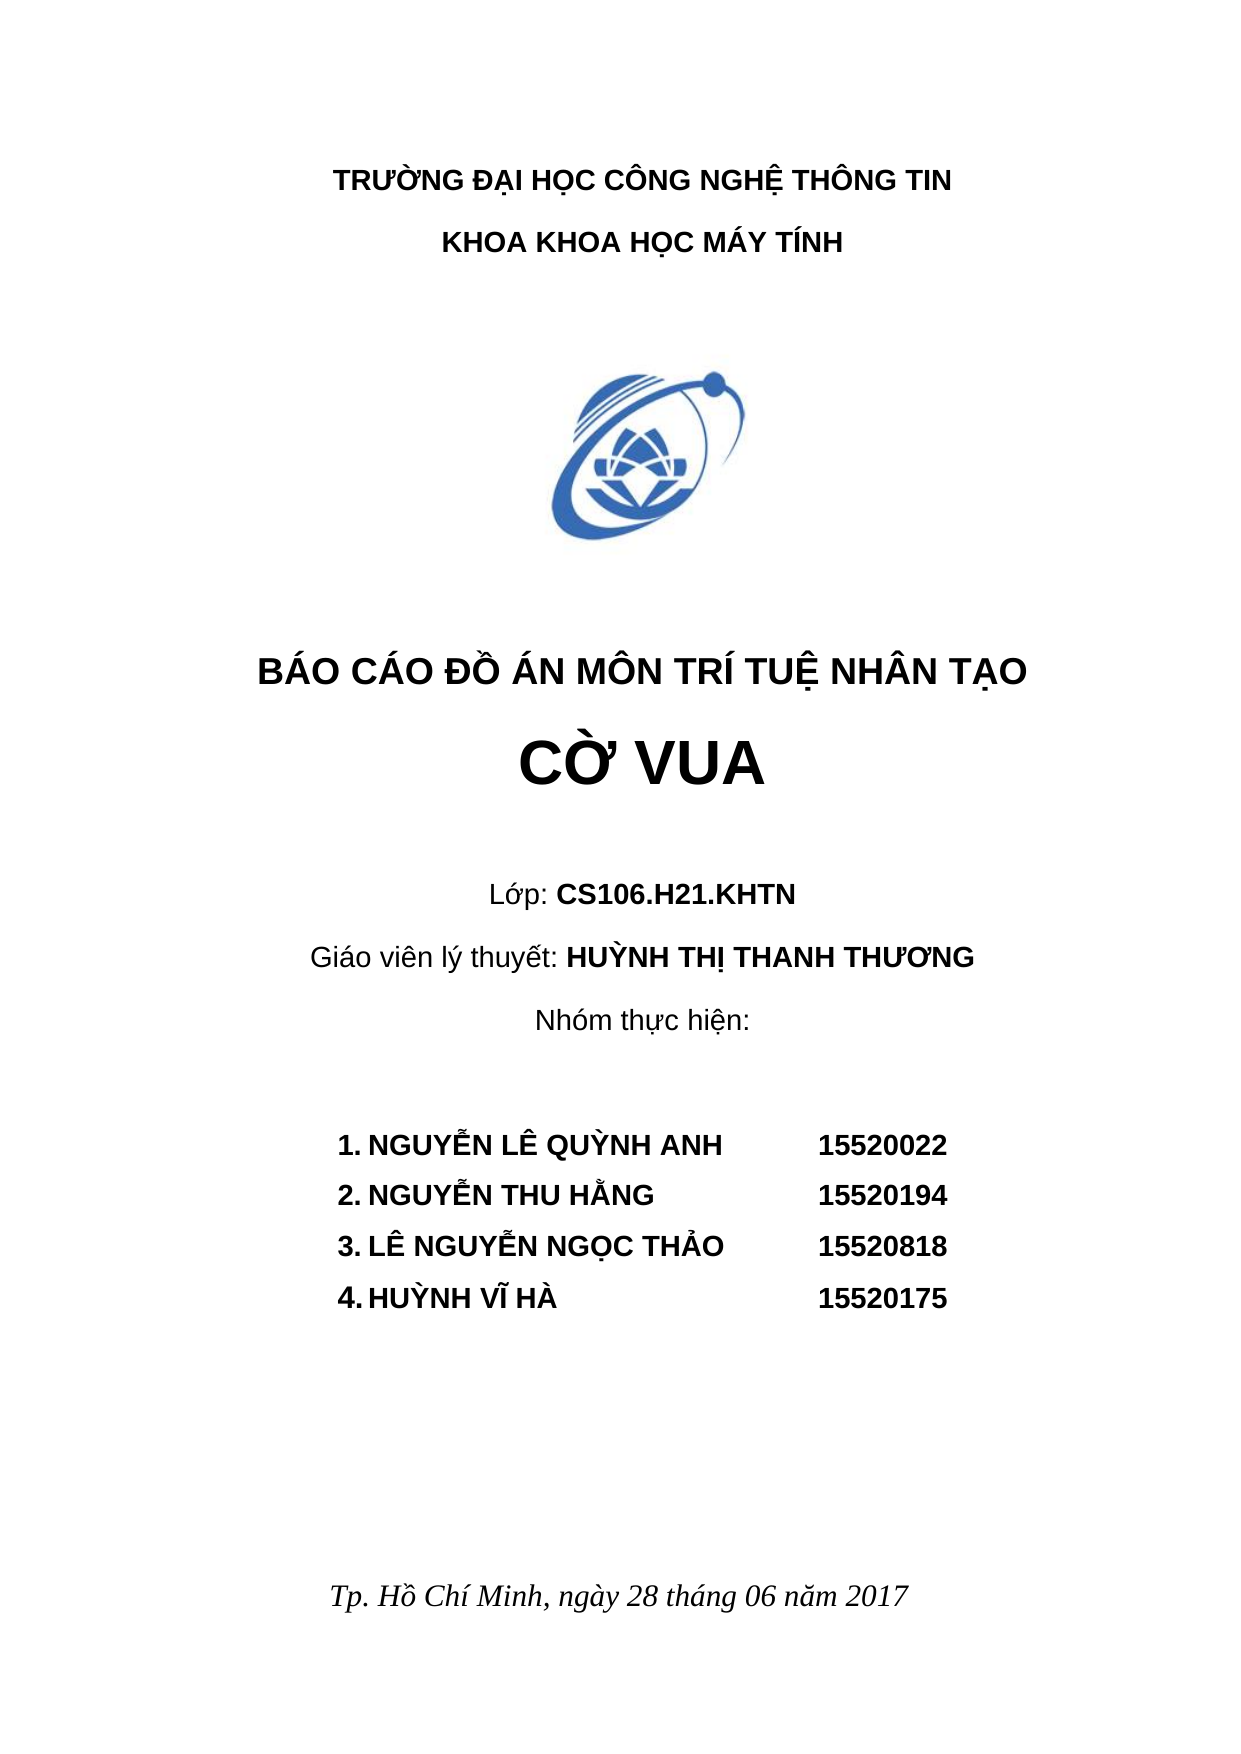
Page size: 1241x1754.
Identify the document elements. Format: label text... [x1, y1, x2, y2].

list HUỲNH VĨ HÀ 15520175 [150, 1279, 1090, 1315]
list LÊ NGUYỄN NGỌC THẢO 15520818 [150, 1229, 1090, 1262]
picture [533, 351, 751, 558]
text CỜ VUA [150, 726, 1090, 798]
text TRƯỜNG ĐẠI HỌC CÔNG NGHỆ THÔNG TIN [150, 162, 1090, 196]
text Lớp: CS106.H21.KHTN [150, 877, 1090, 910]
text KHOA KHOA HỌC MÁY TÍNH [150, 225, 1090, 259]
text Giáo viên lý thuyết: HUỲNH THỊ THANH THƯƠNG [150, 940, 1090, 973]
text BÁO CÁO ĐỒ ÁN MÔN TRÍ TUỆ NHÂN TẠO [150, 649, 1090, 692]
list NGUYỄN LÊ QUỲNH ANH 15520022 [150, 1128, 1090, 1162]
text Nhóm thực hiện: [150, 1002, 1090, 1036]
list NGUYỄN THU HẰNG 15520194 [150, 1178, 1090, 1212]
